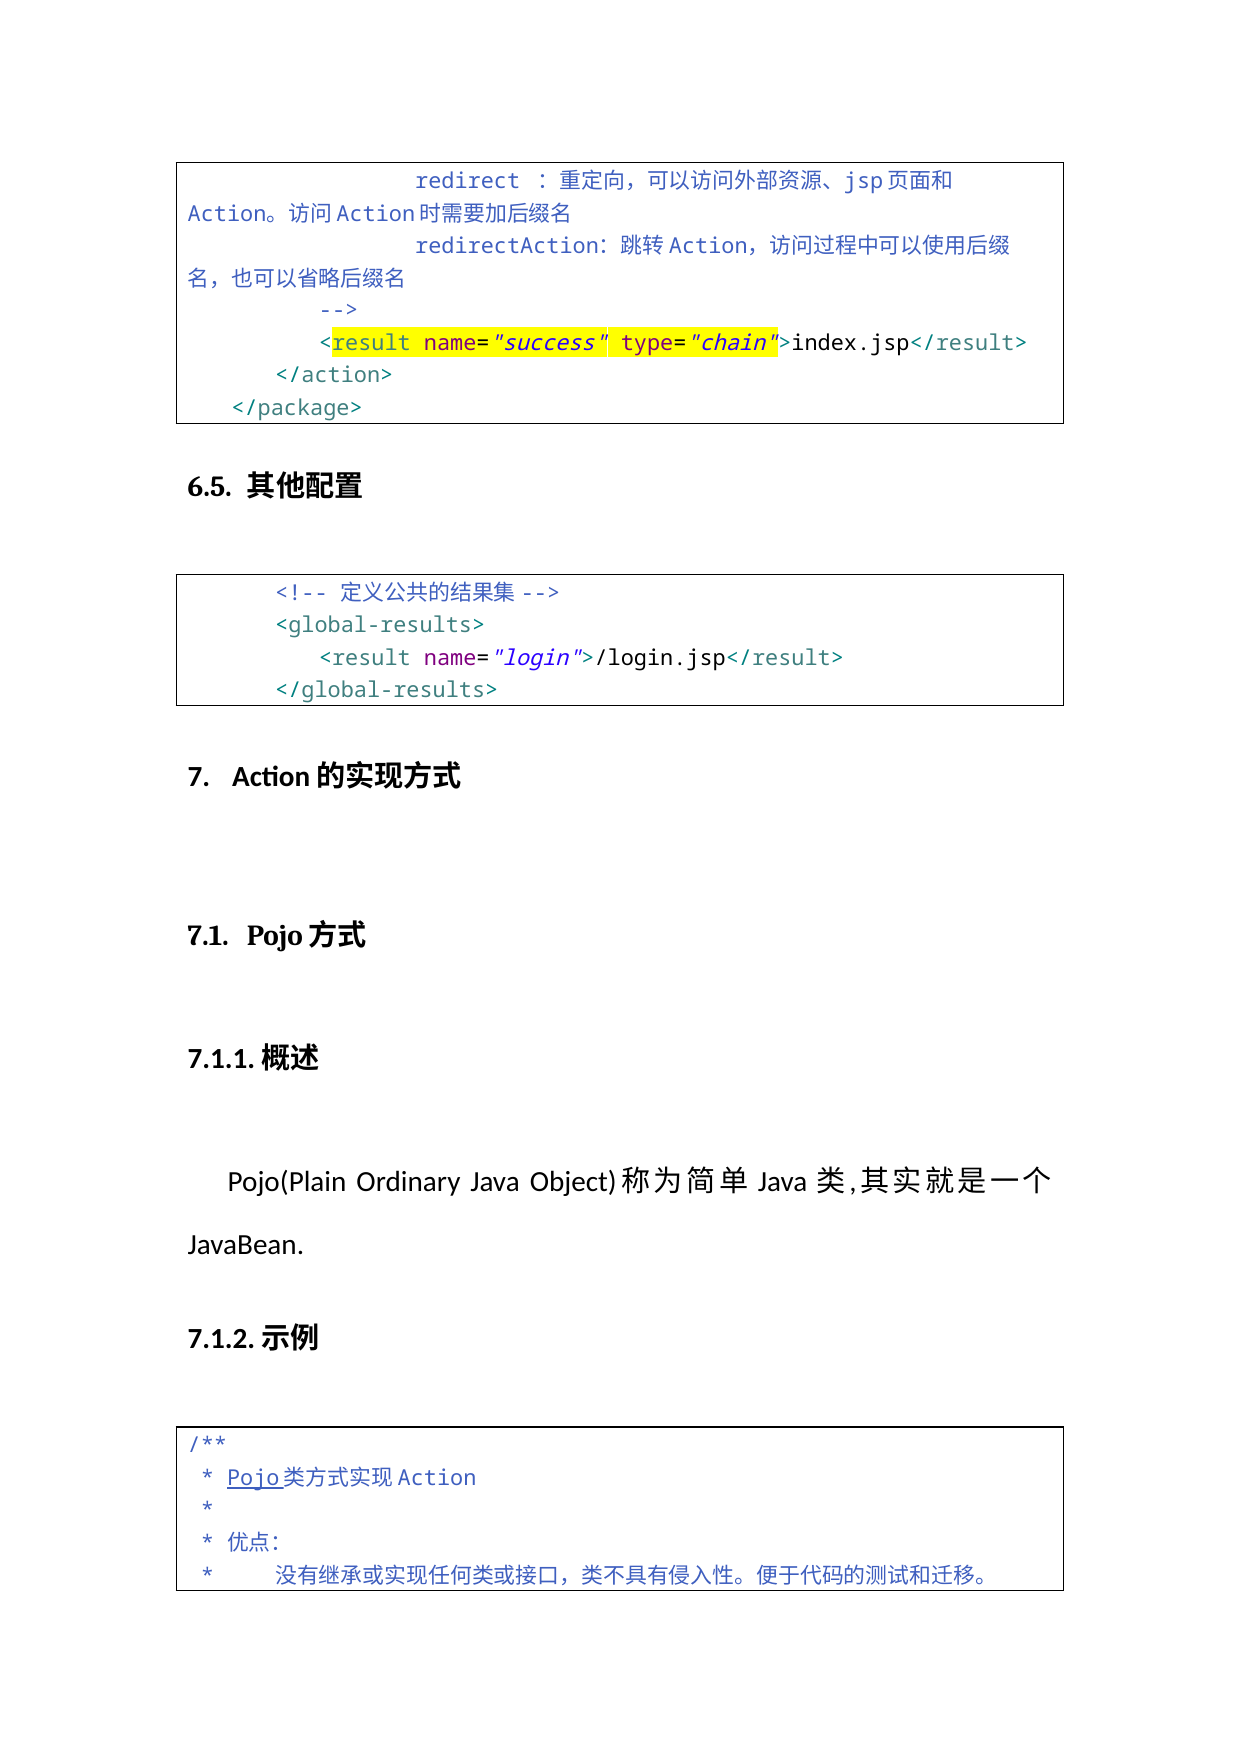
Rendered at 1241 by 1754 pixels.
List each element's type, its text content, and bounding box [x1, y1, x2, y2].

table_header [177, 163, 1063, 423]
subtitle Pojo方式 [187, 901, 1053, 966]
subtitle 示例 [187, 1303, 1053, 1368]
subtitle Action的实现方式 [187, 742, 1053, 807]
text Pojo(Plain Ordinary Java Object)称为简单Java类,其实就是一个JavaBean. [187, 1146, 1053, 1276]
table_header <!-- 定义公共的结果集 --> <global-results> <result name="login">/login.jsp</result> </global-results> [177, 575, 1063, 705]
subtitle 其他配置 [187, 451, 1053, 516]
subtitle 概述 [187, 1023, 1053, 1088]
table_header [177, 1428, 1063, 1590]
